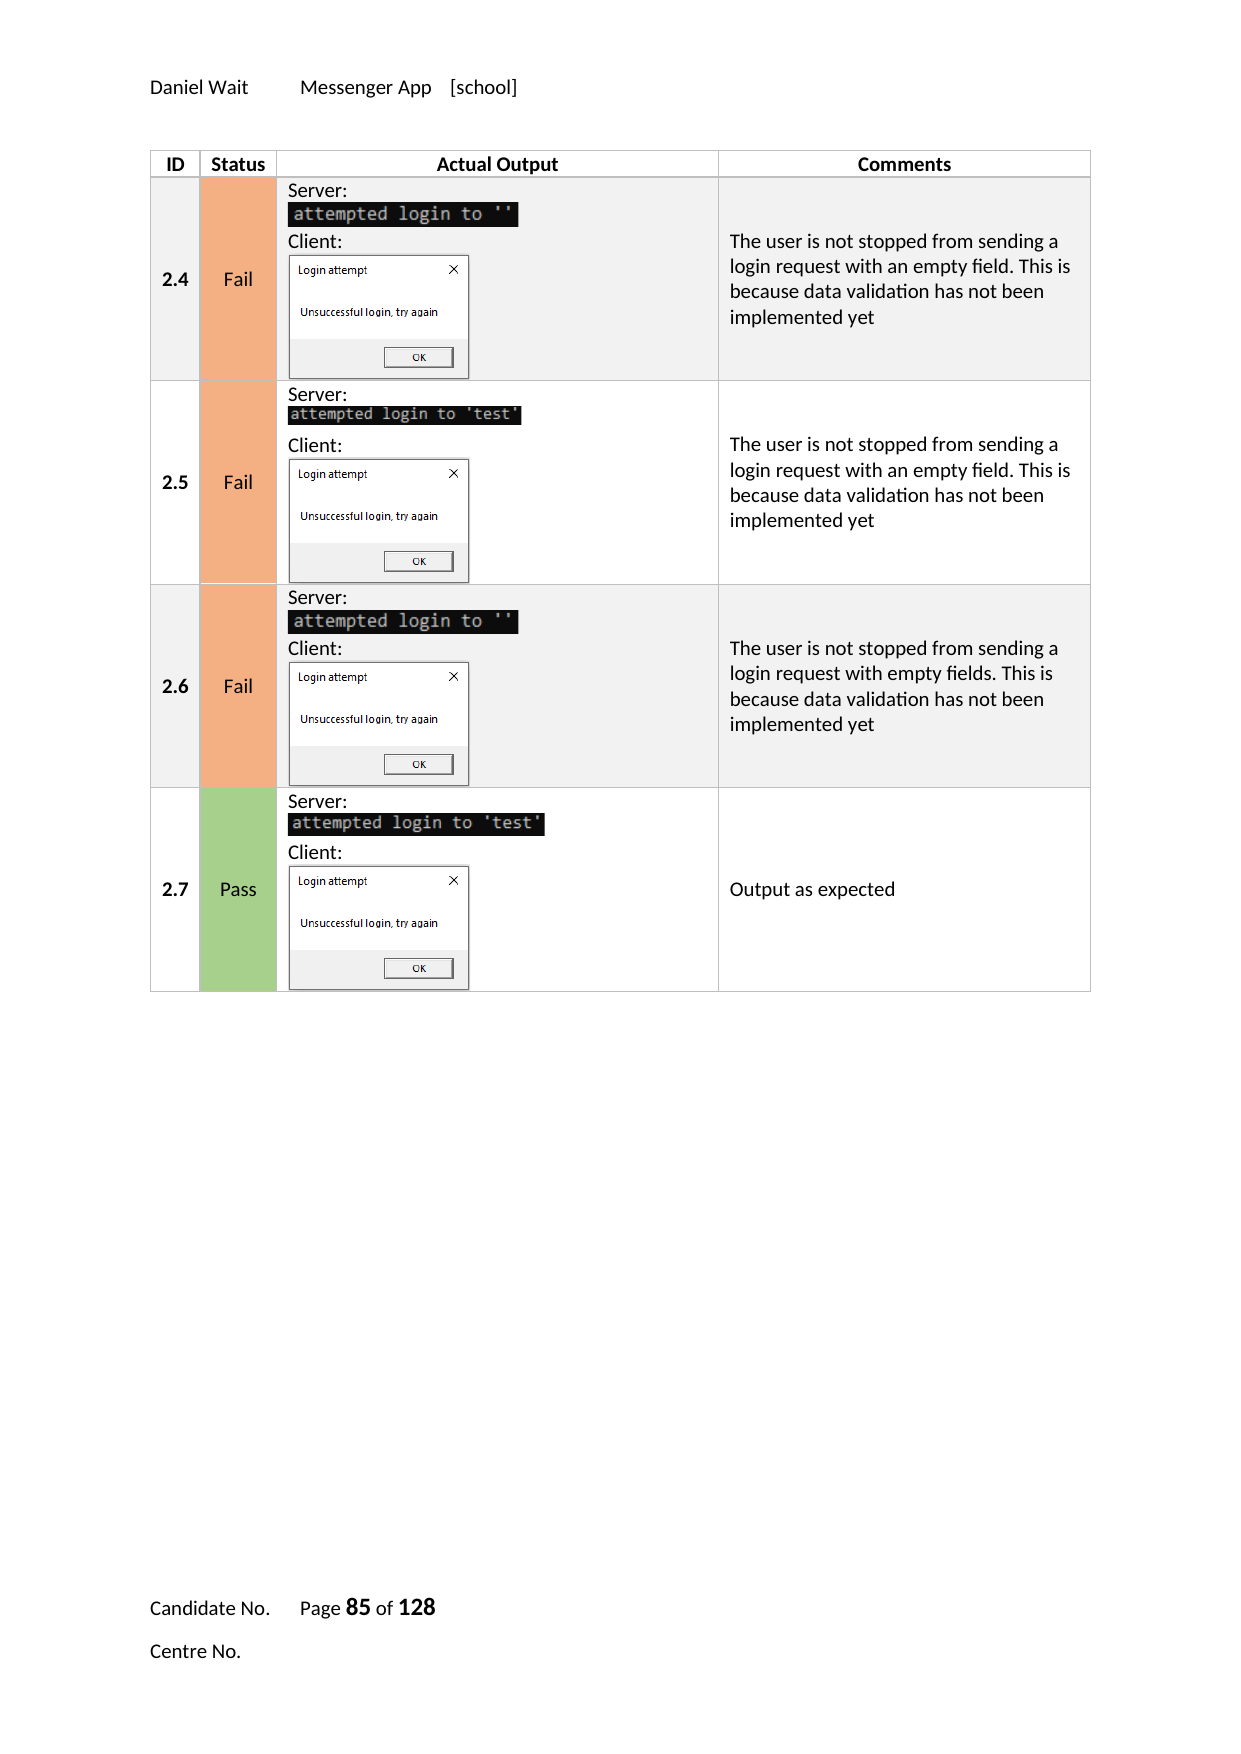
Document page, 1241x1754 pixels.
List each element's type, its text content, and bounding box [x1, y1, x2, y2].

table_cell Server: Client: [277, 178, 718, 380]
table_header Actual Output [277, 151, 718, 176]
table_cell Fail [201, 381, 276, 583]
table_header Status [201, 151, 276, 176]
picture [287, 253, 471, 380]
table_cell Server: Client: [277, 585, 718, 787]
picture [287, 813, 545, 836]
table_header ID [151, 151, 199, 176]
table_cell 2.4 [151, 178, 199, 380]
table_cell 2.6 [151, 585, 199, 787]
table_cell Server: Client: [277, 381, 718, 583]
table_cell 2.7 [151, 788, 199, 991]
table_cell The user is not stopped from sending a login request with an empty field. This is because data validation has not been implemented yet [719, 381, 1090, 583]
table_cell Pass [201, 788, 276, 991]
table_cell Fail [201, 585, 276, 787]
table_cell Output as expected [719, 788, 1090, 991]
picture [287, 660, 471, 787]
picture [287, 457, 471, 584]
picture [287, 610, 519, 634]
table_cell The user is not stopped from sending a login request with empty fields. This is because data validation has not been implemented yet [719, 585, 1090, 787]
table_cell Server: Client: [277, 788, 718, 991]
table_header Comments [719, 151, 1090, 176]
table_cell 2.5 [151, 381, 199, 583]
table_cell Fail [201, 178, 276, 380]
picture [287, 406, 522, 425]
table_cell The user is not stopped from sending a login request with an empty field. This is because data validation has not been implemented yet [719, 178, 1090, 380]
picture [287, 864, 471, 991]
picture [287, 202, 519, 227]
